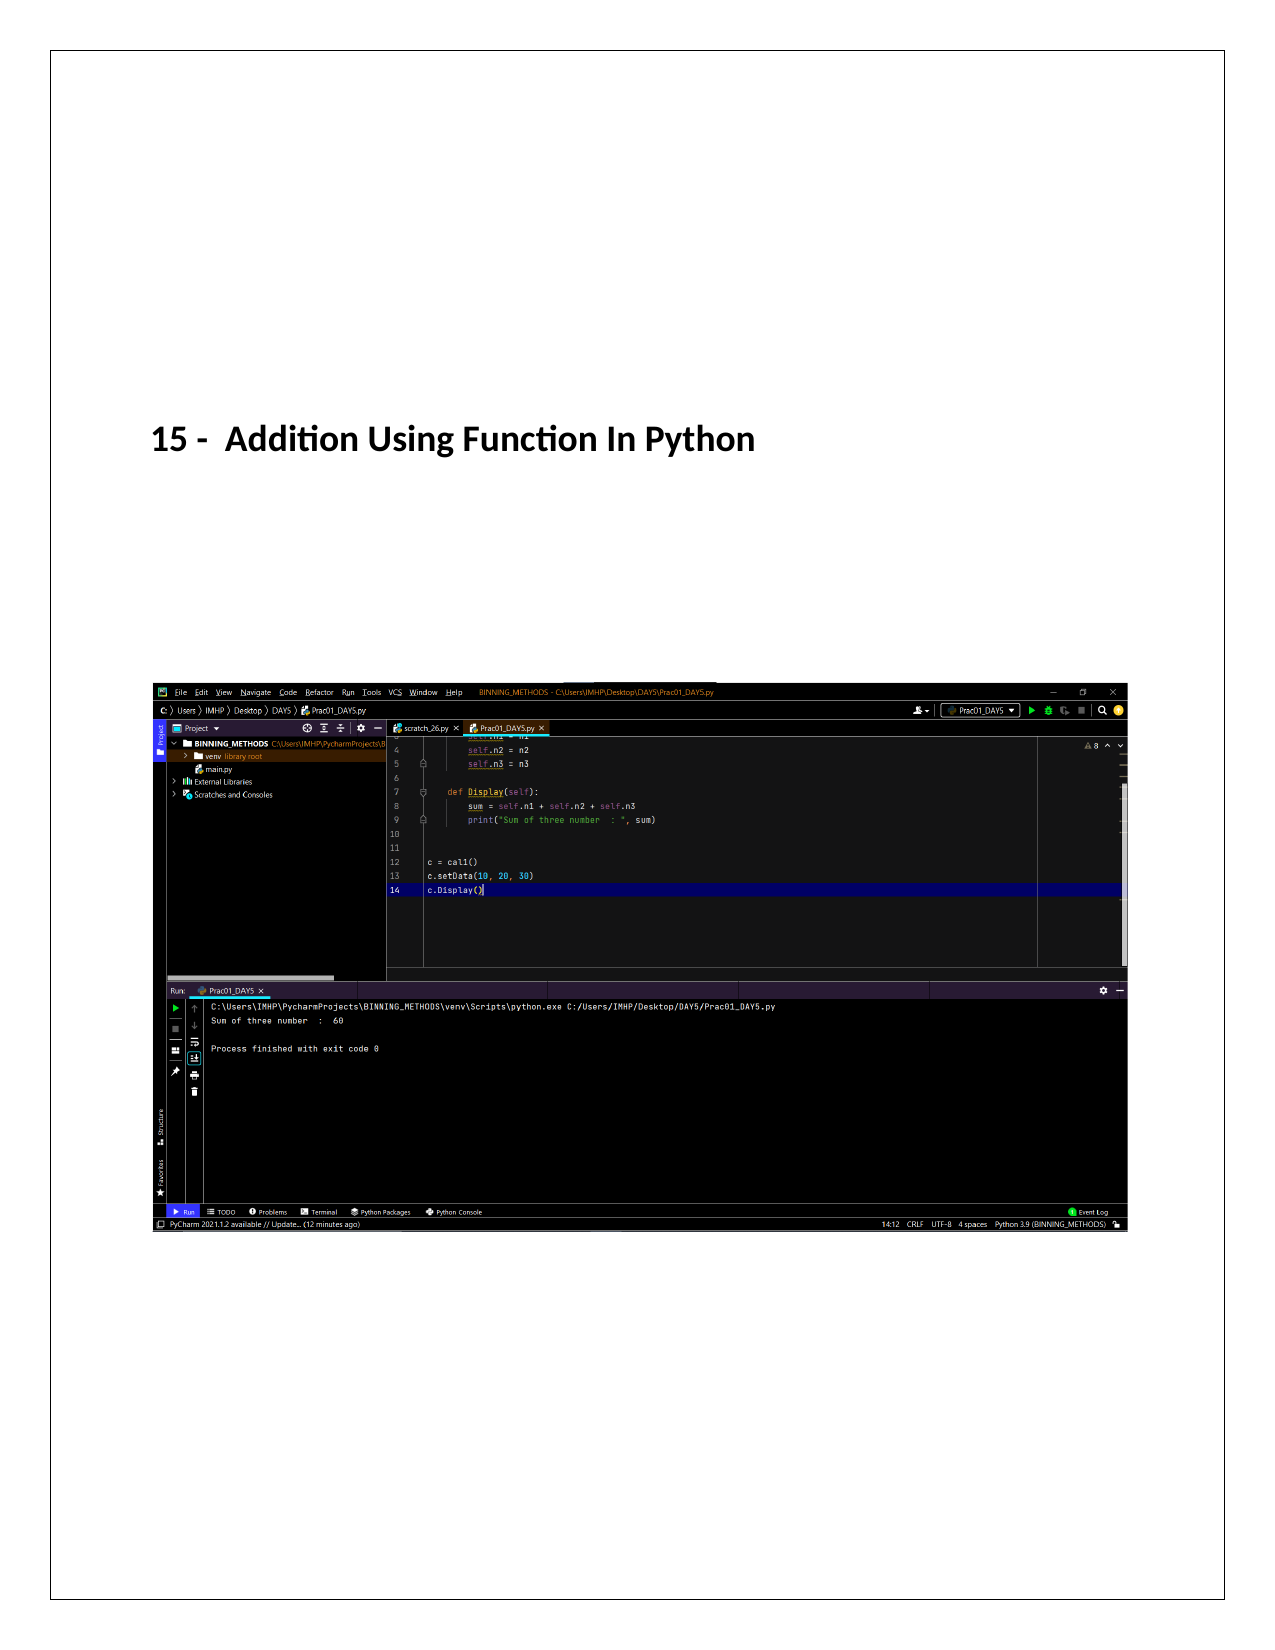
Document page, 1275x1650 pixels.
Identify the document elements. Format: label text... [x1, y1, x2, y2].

picture [152, 682, 1128, 1232]
text 15 - Addition Using Function In Python [150, 414, 1125, 460]
